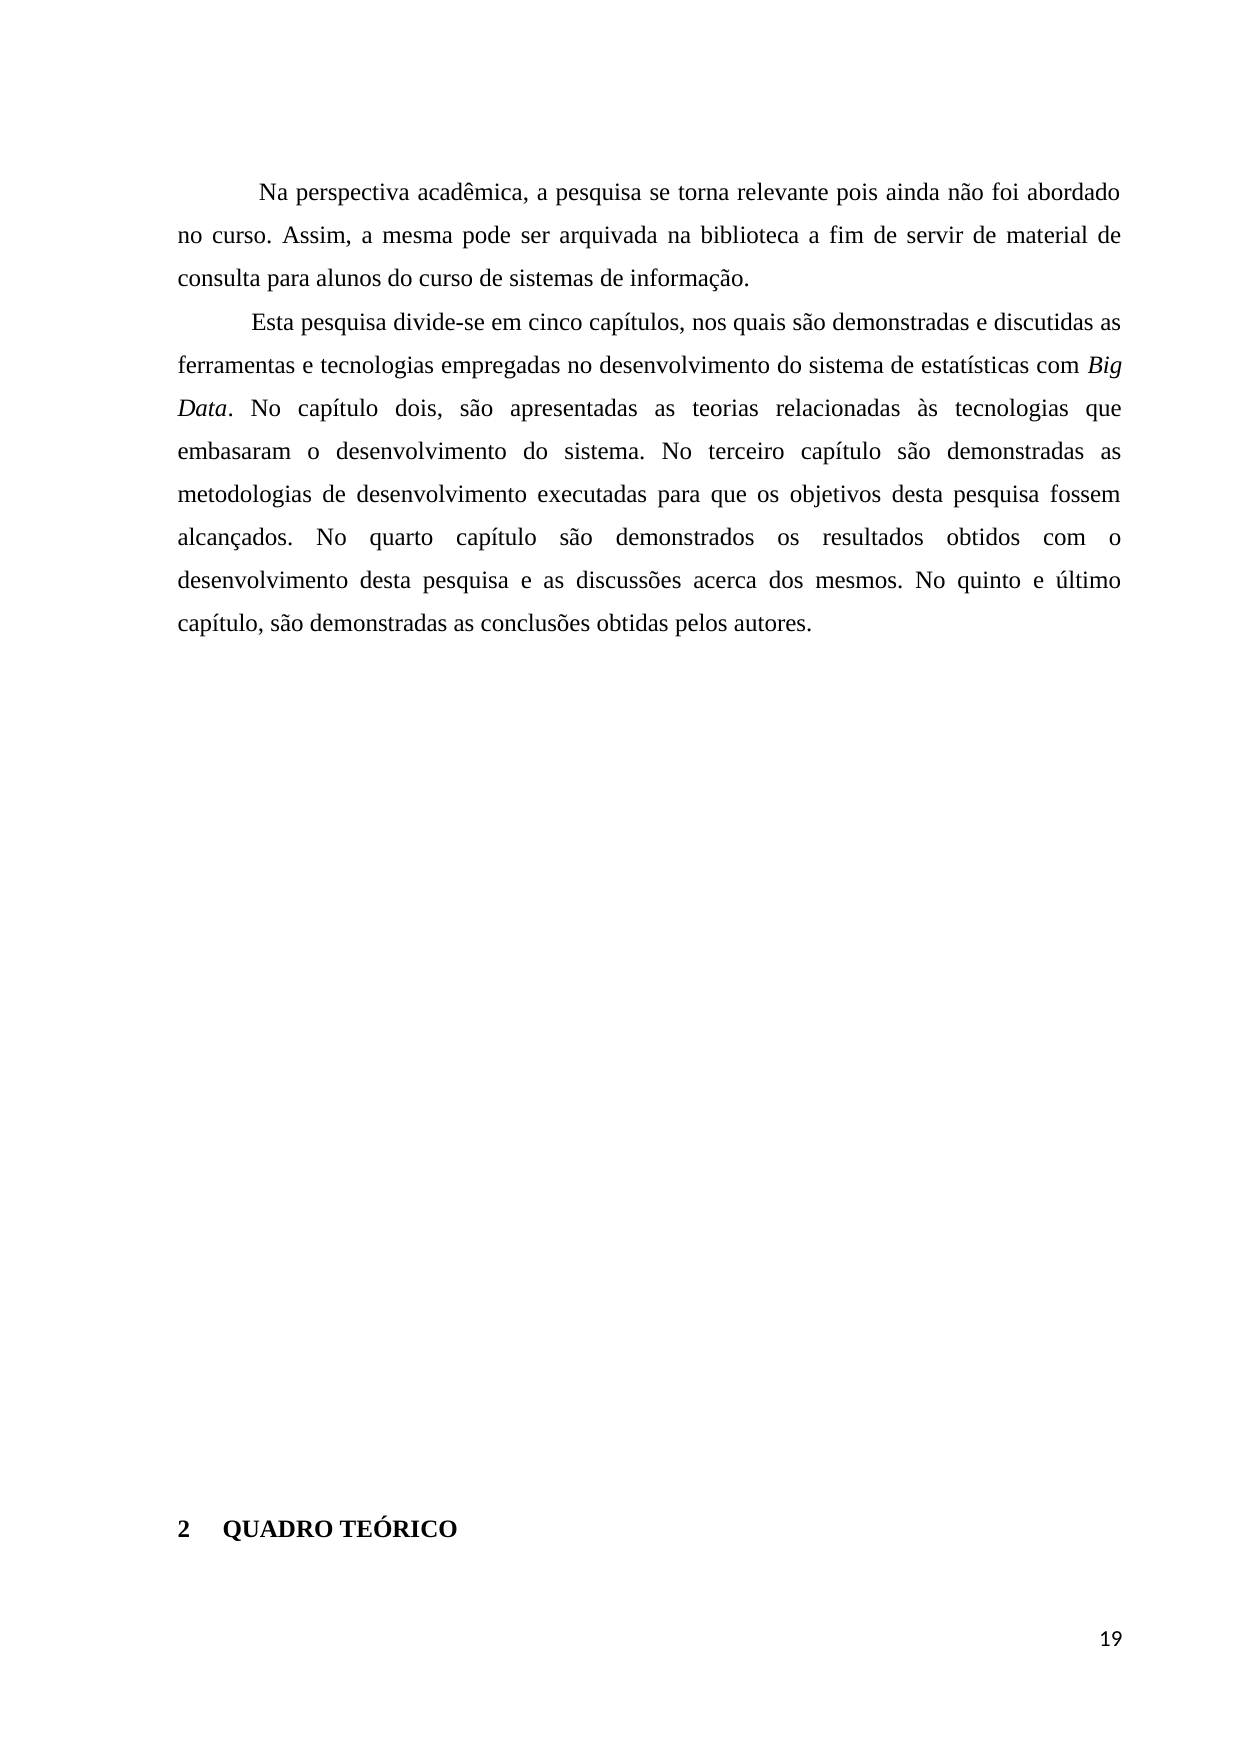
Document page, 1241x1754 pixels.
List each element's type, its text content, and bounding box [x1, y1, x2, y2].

subtitle QUADRO TEÓRICO [177, 1514, 1122, 1543]
text Na perspectiva acadêmica, a pesquisa se torna relevante pois ainda não foi abordado no curso. Assim, a mesma pode ser arquivada na biblioteca a fim de servir de material de consulta para alunos do curso de sistemas de informação. [177, 177, 1122, 292]
text Esta pesquisa divide-se em cinco capítulos, nos quais são demonstradas e discutidas as ferramentas e tecnologias empregadas no desenvolvimento do sistema de estatísticas com Big Data. No capítulo dois, são apresentadas as teorias relacionadas às tecnologias que embasaram o desenvolvimento do sistema. No terceiro capítulo são demonstradas as metodologias de desenvolvimento executadas para que os objetivos desta pesquisa fossem alcançados. No quarto capítulo são demonstrados os resultados obtidos com o desenvolvimento desta pesquisa e as discussões acerca dos mesmos. No quinto e último capítulo, são demonstradas as conclusões obtidas pelos autores. [177, 307, 1122, 637]
